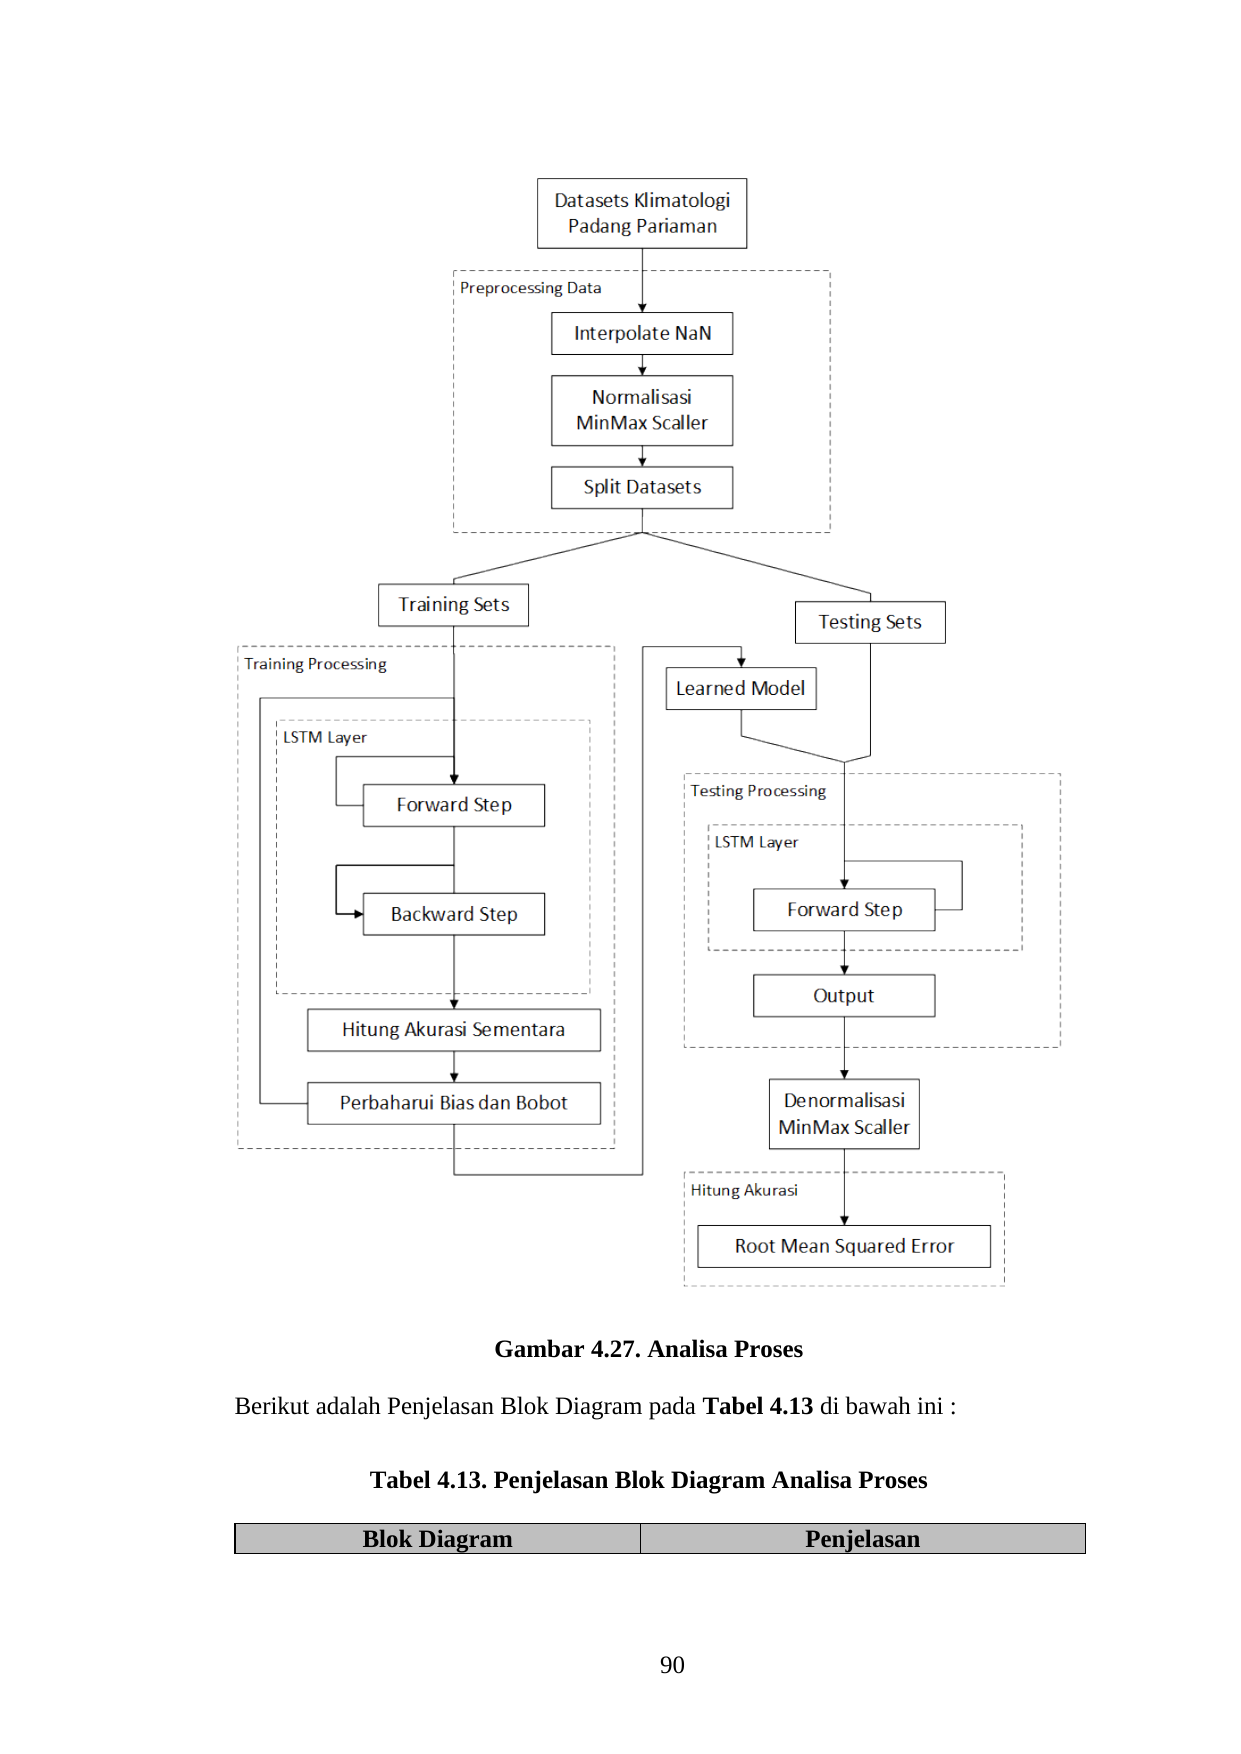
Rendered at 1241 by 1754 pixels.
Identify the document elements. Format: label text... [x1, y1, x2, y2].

table_header Penjelasan [641, 1524, 1085, 1553]
table_header Blok Diagram [236, 1524, 640, 1553]
picture [234, 177, 1063, 1289]
